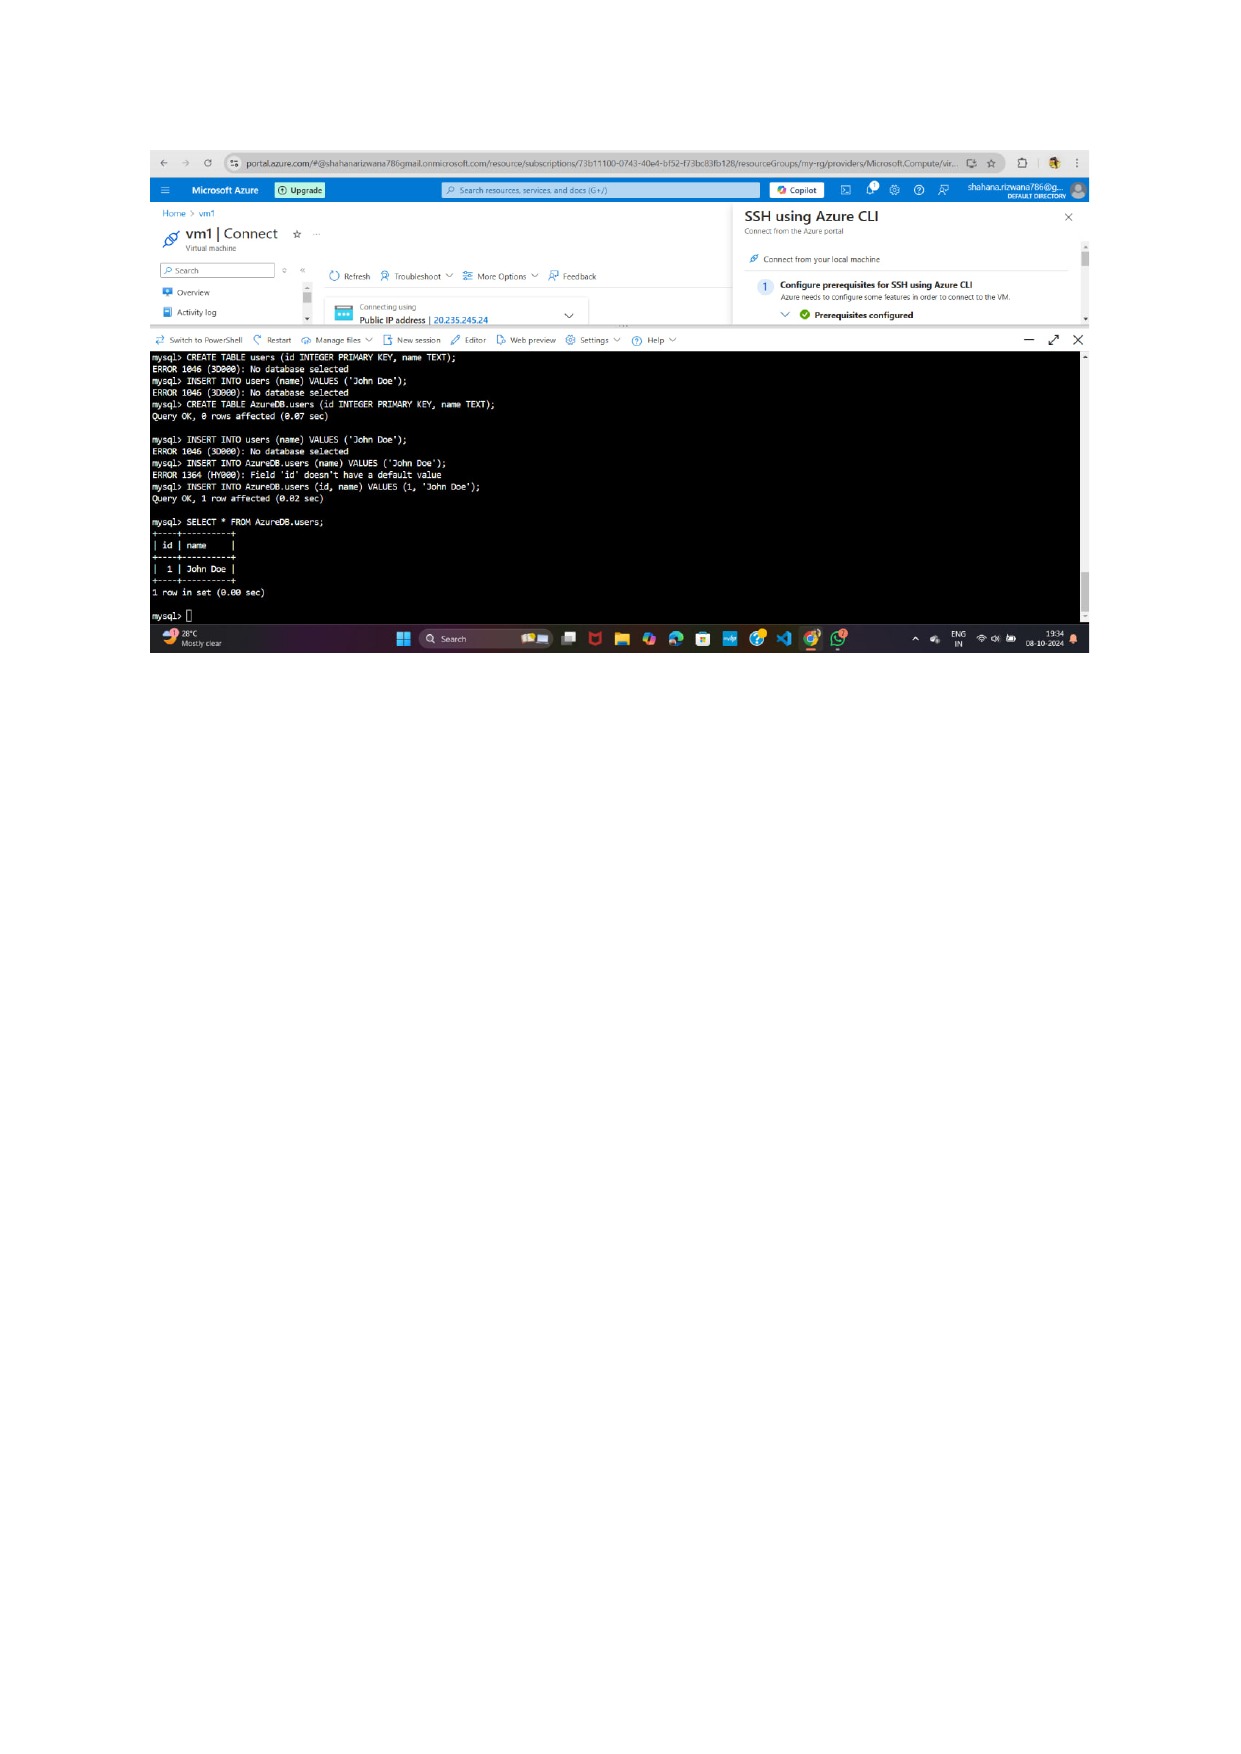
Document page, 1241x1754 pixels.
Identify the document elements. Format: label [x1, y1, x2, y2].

picture [150, 150, 1090, 653]
